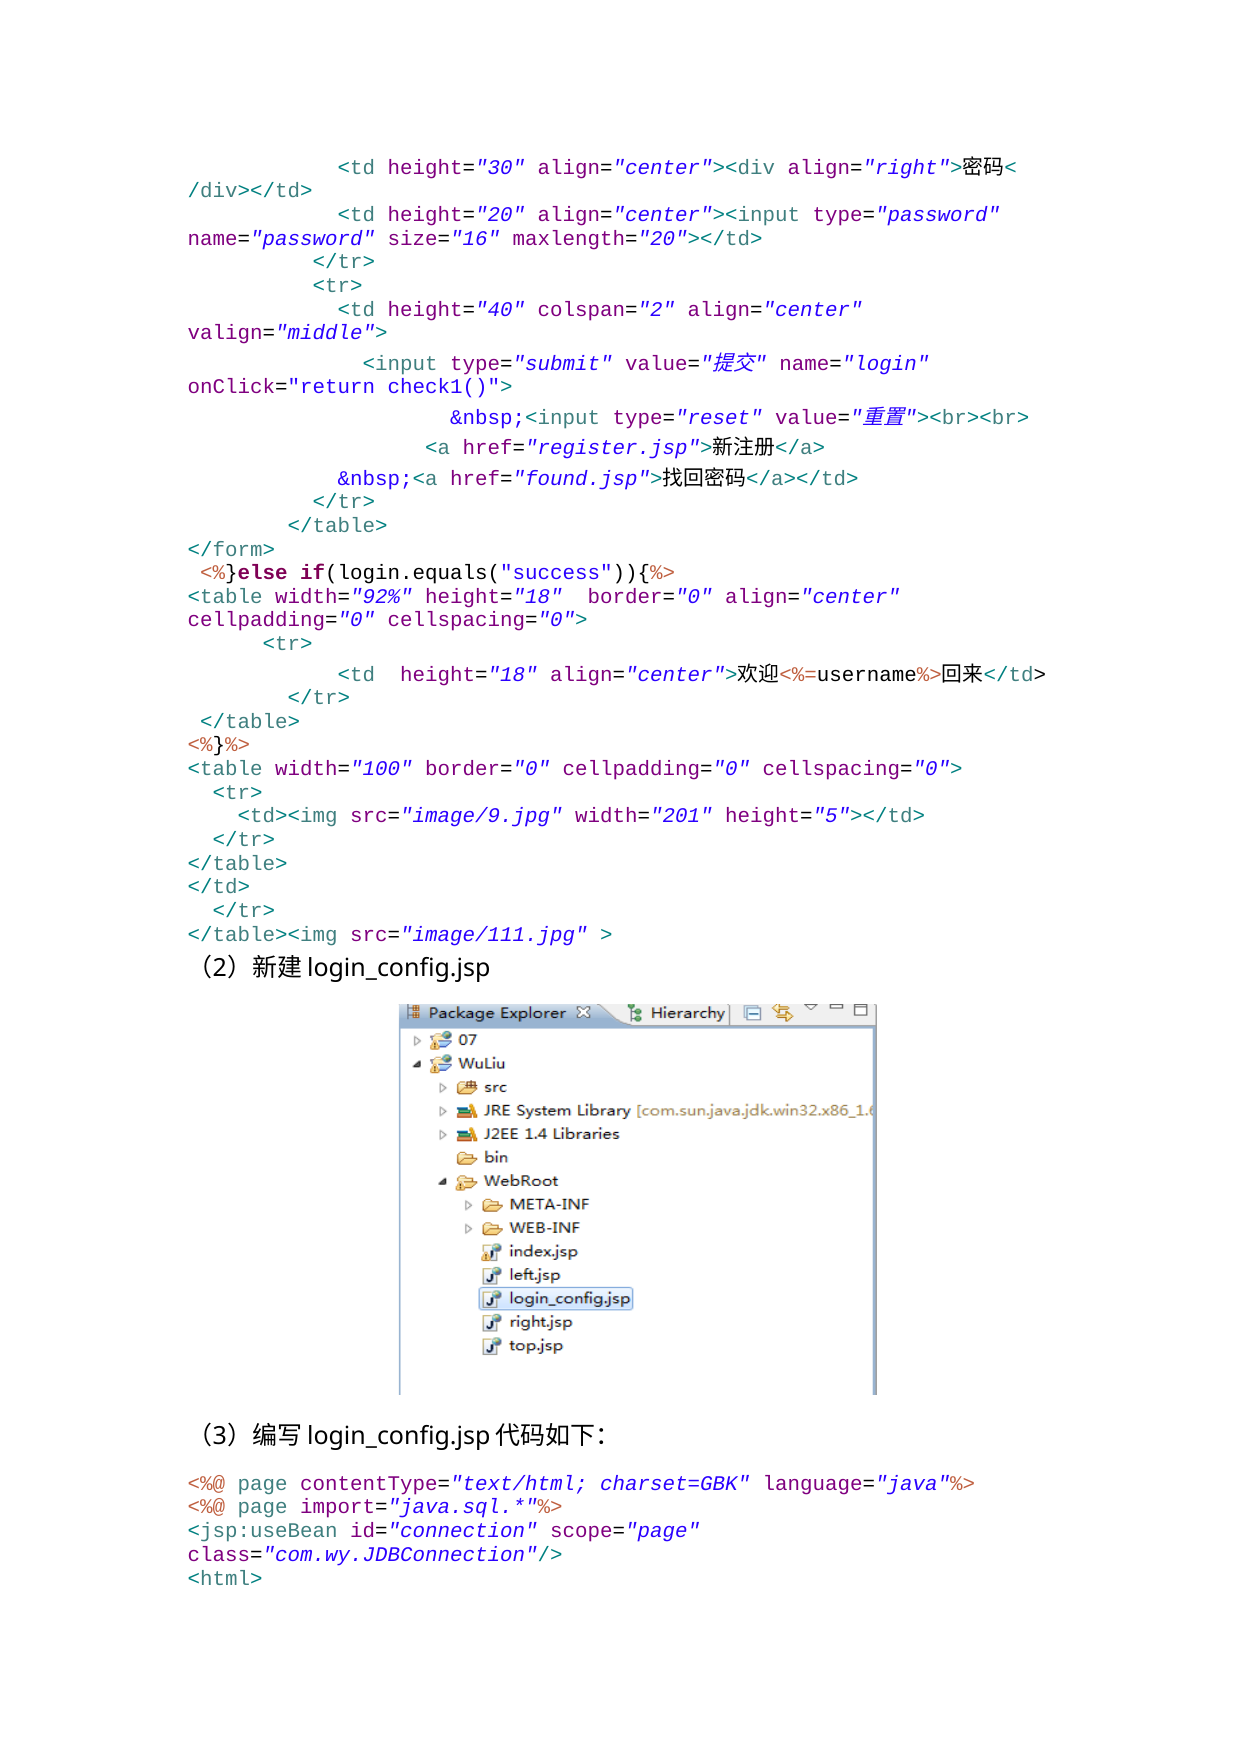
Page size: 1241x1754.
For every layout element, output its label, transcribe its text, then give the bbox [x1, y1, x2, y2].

text <tr> [187, 633, 1053, 657]
text <td height="40" colspan="2" align="center" valign="middle"> [187, 299, 1053, 346]
text <td><img src="image/9.jpg" width="201" height="5"></td> [187, 805, 1053, 829]
text </form> [187, 538, 1053, 562]
text <table width="92%" height="18" border="0" align="center" cellpadding="0" cellspacing="0"> [187, 586, 1053, 633]
text </table> [187, 515, 1053, 538]
text <td height="18" align="center">欢迎<%=username%>回来</td> [187, 657, 1053, 687]
text </tr> [187, 491, 1053, 515]
text &nbsp;<input type="reset" value="重置"><br><br> [187, 400, 1053, 430]
text <%}else if(login.equals("success")){%> [187, 562, 1053, 586]
text &nbsp;<a href="found.jsp">找回密码</a></td> [187, 461, 1053, 491]
text </tr> [187, 687, 1053, 711]
text <input type="submit" value="提交" name="login" onClick="return check1()"> [187, 346, 1053, 400]
text </tr> [187, 251, 1053, 275]
text <%}%> [187, 734, 1053, 758]
text </table><img src="image/111.jpg" > [187, 924, 1053, 947]
text （2）新建login_config.jsp [187, 947, 1088, 983]
text </table> [187, 853, 1053, 876]
picture [398, 1004, 877, 1395]
text <tr> [187, 275, 1053, 299]
text （3）编写login_config.jsp代码如下： [187, 1416, 1088, 1452]
text <%@ page contentType="text/html; charset=GBK" language="java"%> [187, 1473, 1053, 1497]
text <td height="30" align="center"><div align="right">密码</div></td> [187, 150, 1053, 204]
text </table> [187, 711, 1053, 734]
text <td height="20" align="center"><input type="password" name="password" size="16" maxlength="20"></td> [187, 204, 1053, 251]
text </tr> [187, 829, 1053, 853]
text <html> [187, 1567, 1053, 1591]
text </td> [187, 876, 1053, 900]
text <%@ page import="java.sql.*"%> [187, 1497, 1053, 1520]
text <jsp:useBean id="connection" scope="page" class="com.wy.JDBConnection"/> [187, 1520, 1053, 1567]
text </tr> [187, 900, 1053, 924]
text <a href="register.jsp">新注册</a> [187, 430, 1053, 461]
text <table width="100" border="0" cellpadding="0" cellspacing="0"> [187, 758, 1053, 782]
text <tr> [187, 782, 1053, 805]
